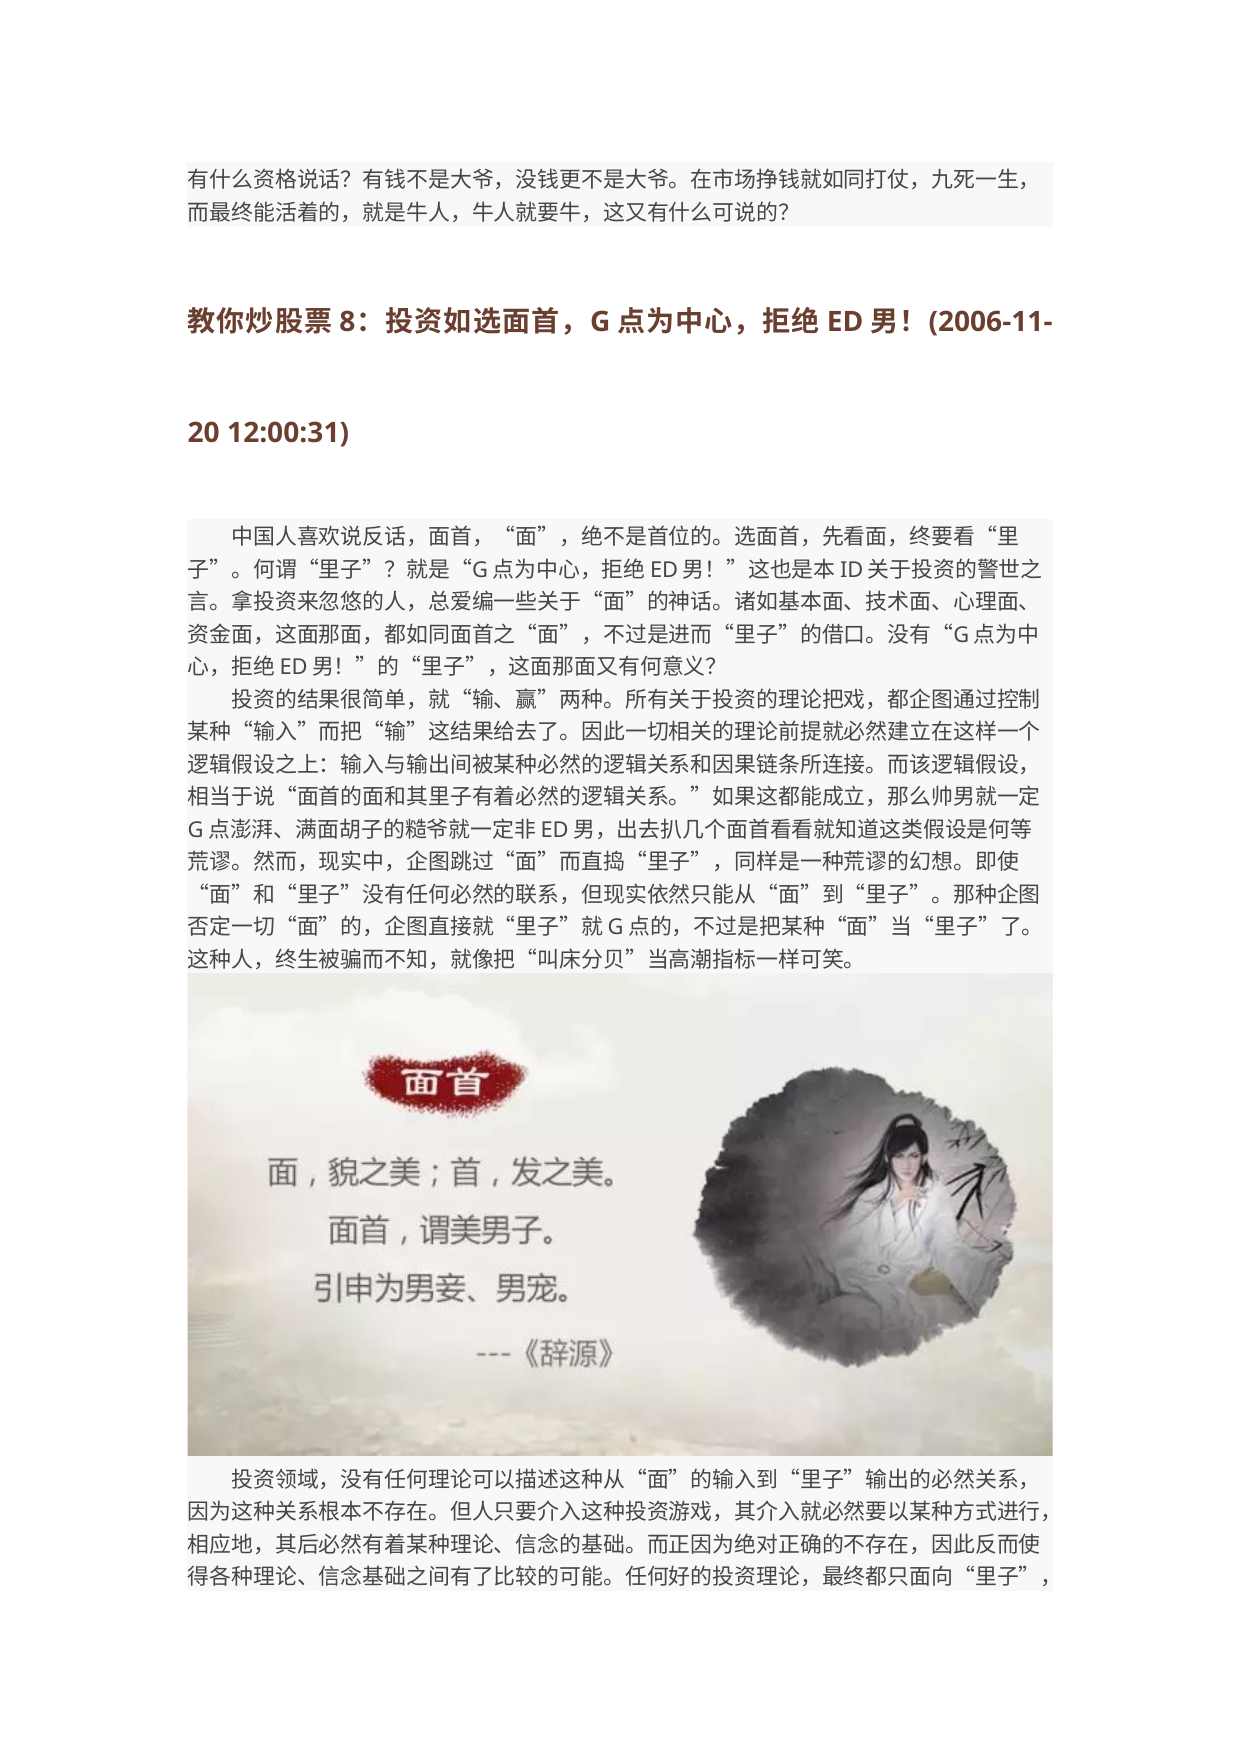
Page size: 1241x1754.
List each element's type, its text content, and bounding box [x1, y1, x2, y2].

picture [187, 973, 1053, 1456]
text 中国人喜欢说反话，面首，“面”，绝不是首位的。选面首，先看面，终要看“里子”。何谓“里子”？就是“G点为中心，拒绝ED男！”这也是本ID关于投资的警世之言。拿投资来忽悠的人，总爱编一些关于“面”的神话。诸如基本面、技术面、心理面、资金面，这面那面，都如同面首之“面”，不过是进而“里子”的借口。没有“G点为中心，拒绝ED男！”的“里子”，这面那面又有何意义？ [187, 519, 1053, 681]
subtitle 教你炒股票8：投资如选面首，G点为中心，拒绝ED男！(2006-11-20 12:00:31) [187, 287, 1053, 464]
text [187, 1461, 1053, 1591]
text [187, 162, 1053, 227]
text 投资的结果很简单，就“输、赢”两种。所有关于投资的理论把戏，都企图通过控制某种“输入”而把“输”这结果给去了。因此一切相关的理论前提就必然建立在这样一个逻辑假设之上：输入与输出间被某种必然的逻辑关系和因果链条所连接。而该逻辑假设，相当于说“面首的面和其里子有着必然的逻辑关系。”如果这都能成立，那么帅男就一定G点澎湃、满面胡子的糙爷就一定非ED男，出去扒几个面首看看就知道这类假设是何等荒谬。然而，现实中，企图跳过“面”而直捣“里子”，同样是一种荒谬的幻想。即使“面”和“里子”没有任何必然的联系，但现实依然只能从“面”到“里子”。那种企图否定一切“面”的，企图直接就“里子”就G点的，不过是把某种“面”当“里子”了。这种人，终生被骗而不知，就像把“叫床分贝”当高潮指标一样可笑。 [187, 681, 1053, 973]
